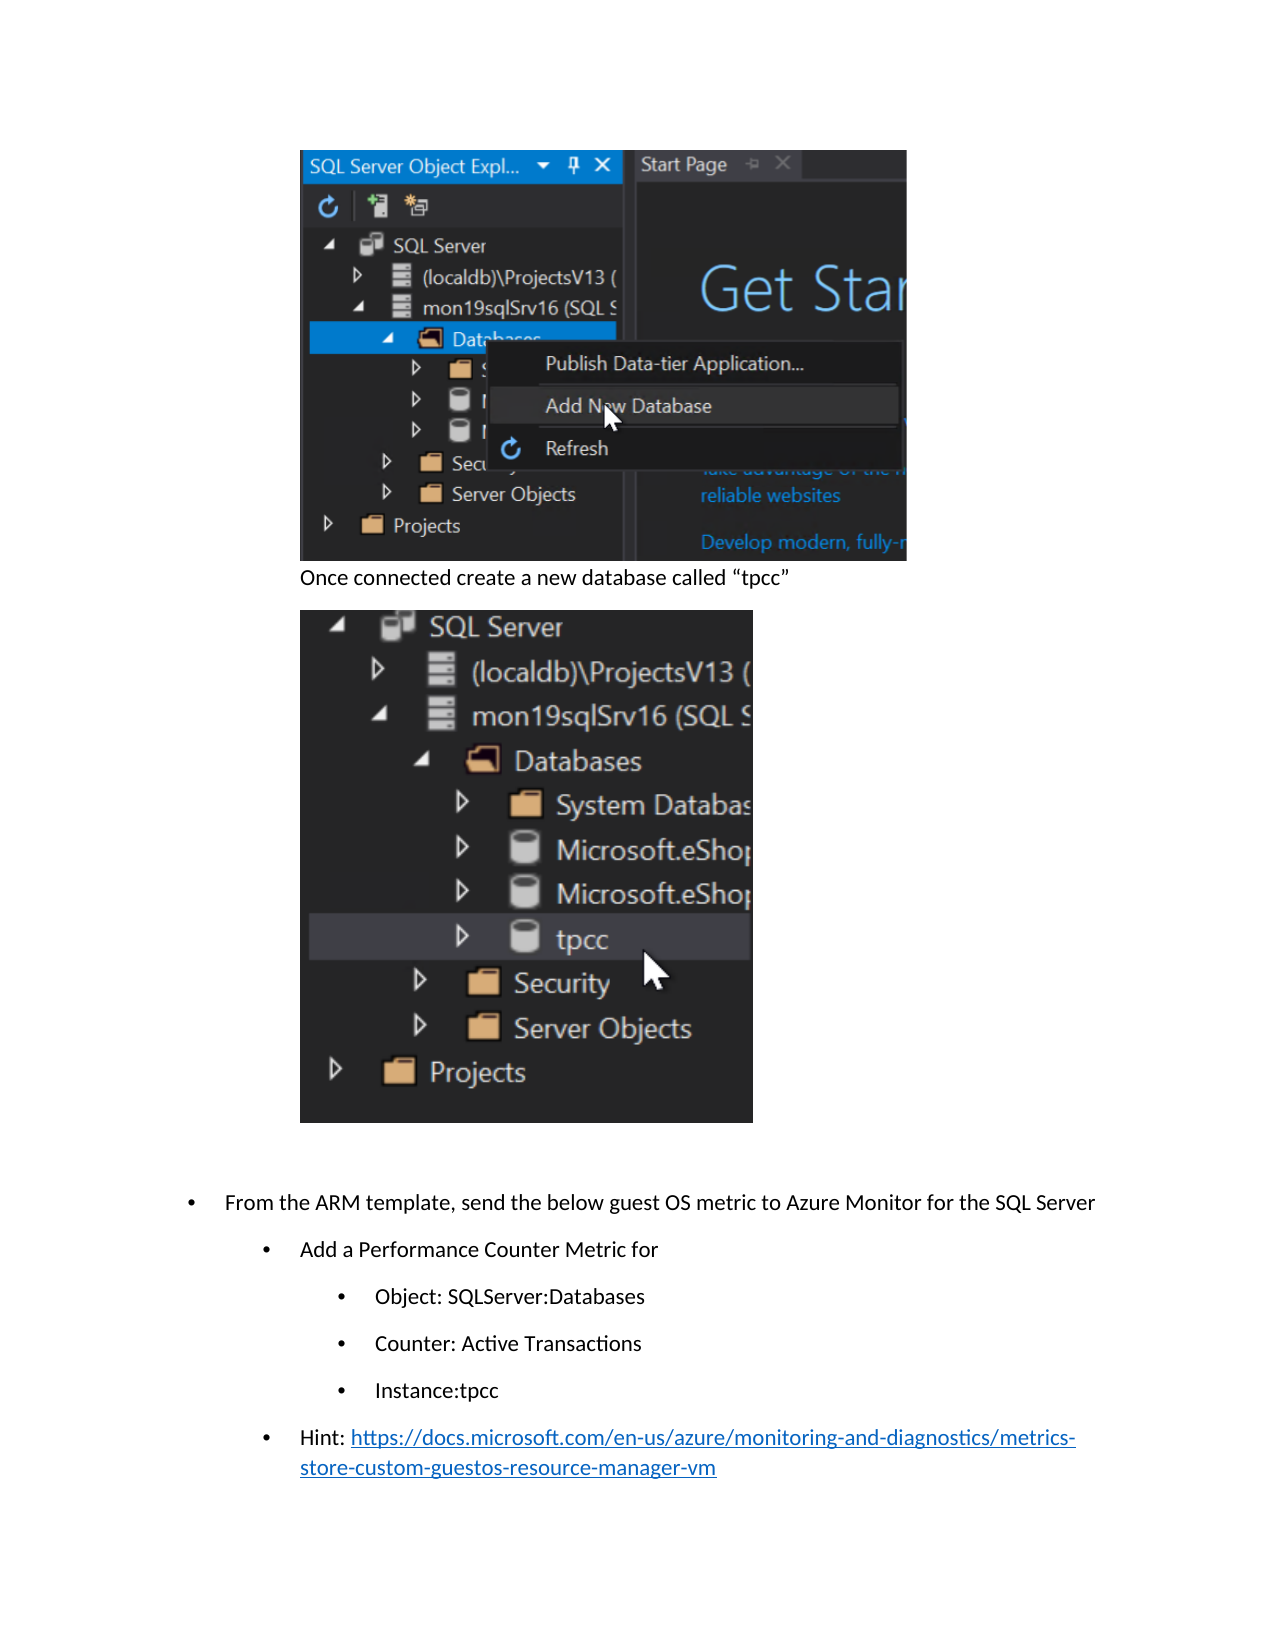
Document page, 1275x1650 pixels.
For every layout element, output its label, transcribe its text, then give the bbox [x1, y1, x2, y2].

list Instance:tpcc [337, 1376, 1125, 1404]
list Hint: https://docs.microsoft.com/en-us/azure/monitoring-and-diagnostics/metrics-store-custom-guestos-resource-manager-vm [262, 1423, 1125, 1481]
picture [300, 150, 907, 561]
list Counter: Active Transactions [337, 1329, 1125, 1357]
list Add a Performance Counter Metric for [262, 1235, 1125, 1263]
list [262, 150, 1125, 591]
list From the ARM template, send the below guest OS metric to Azure Monitor for the SQL Server [187, 1188, 1125, 1216]
picture [300, 610, 753, 1123]
list Object: SQLServer:Databases [337, 1282, 1125, 1310]
